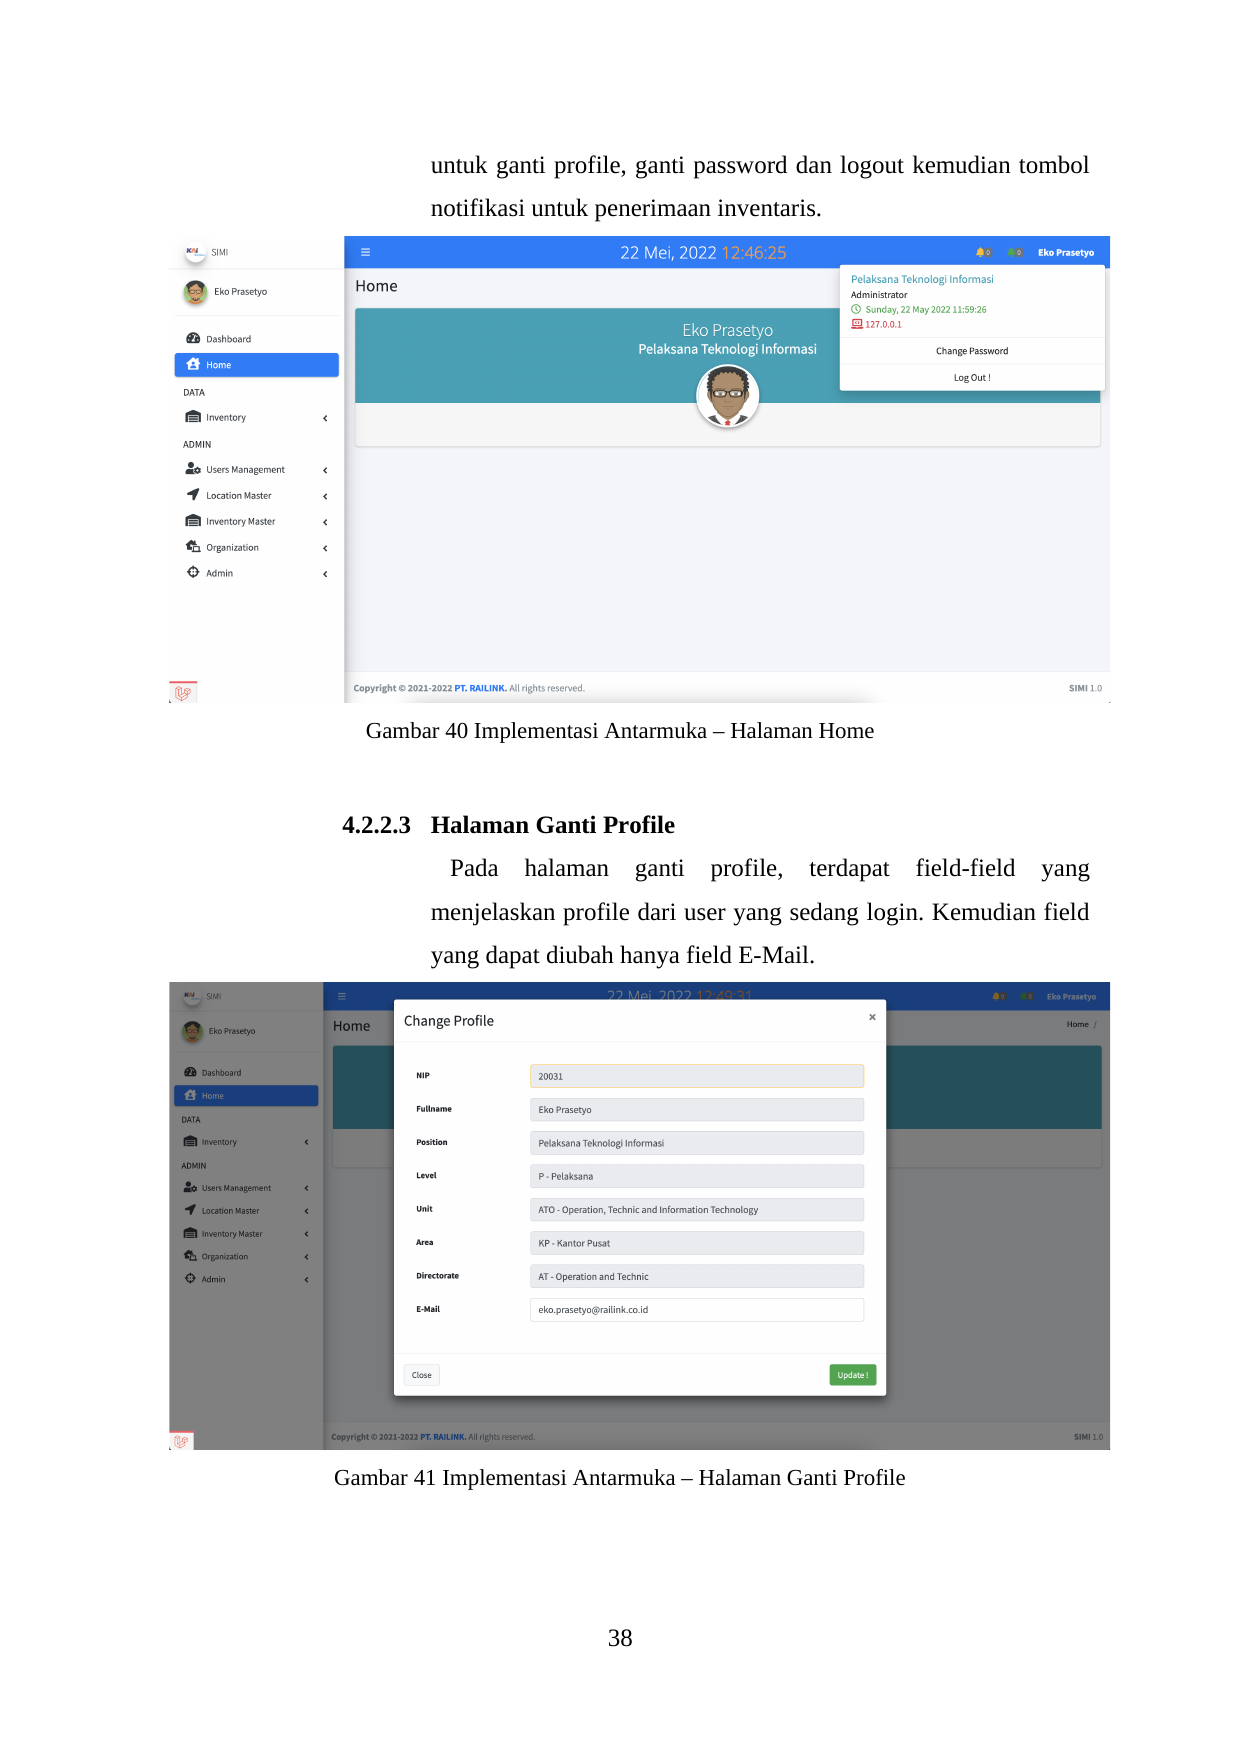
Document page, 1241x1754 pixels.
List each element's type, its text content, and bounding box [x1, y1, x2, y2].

text Gambar 40 Implementasi Antarmuka – Halaman Home [150, 717, 1090, 743]
subtitle Halaman Ganti Profile [342, 810, 1090, 839]
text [431, 150, 1090, 222]
picture [169, 236, 1111, 703]
text Pada halaman ganti profile, terdapat field-field yang menjelaskan profile dari user yang sedang login. Kemudian field yang dapat diubah hanya field E-Mail. [431, 853, 1090, 968]
picture [169, 982, 1111, 1450]
text Gambar 41 Implementasi Antarmuka – Halaman Ganti Profile [150, 1464, 1090, 1490]
